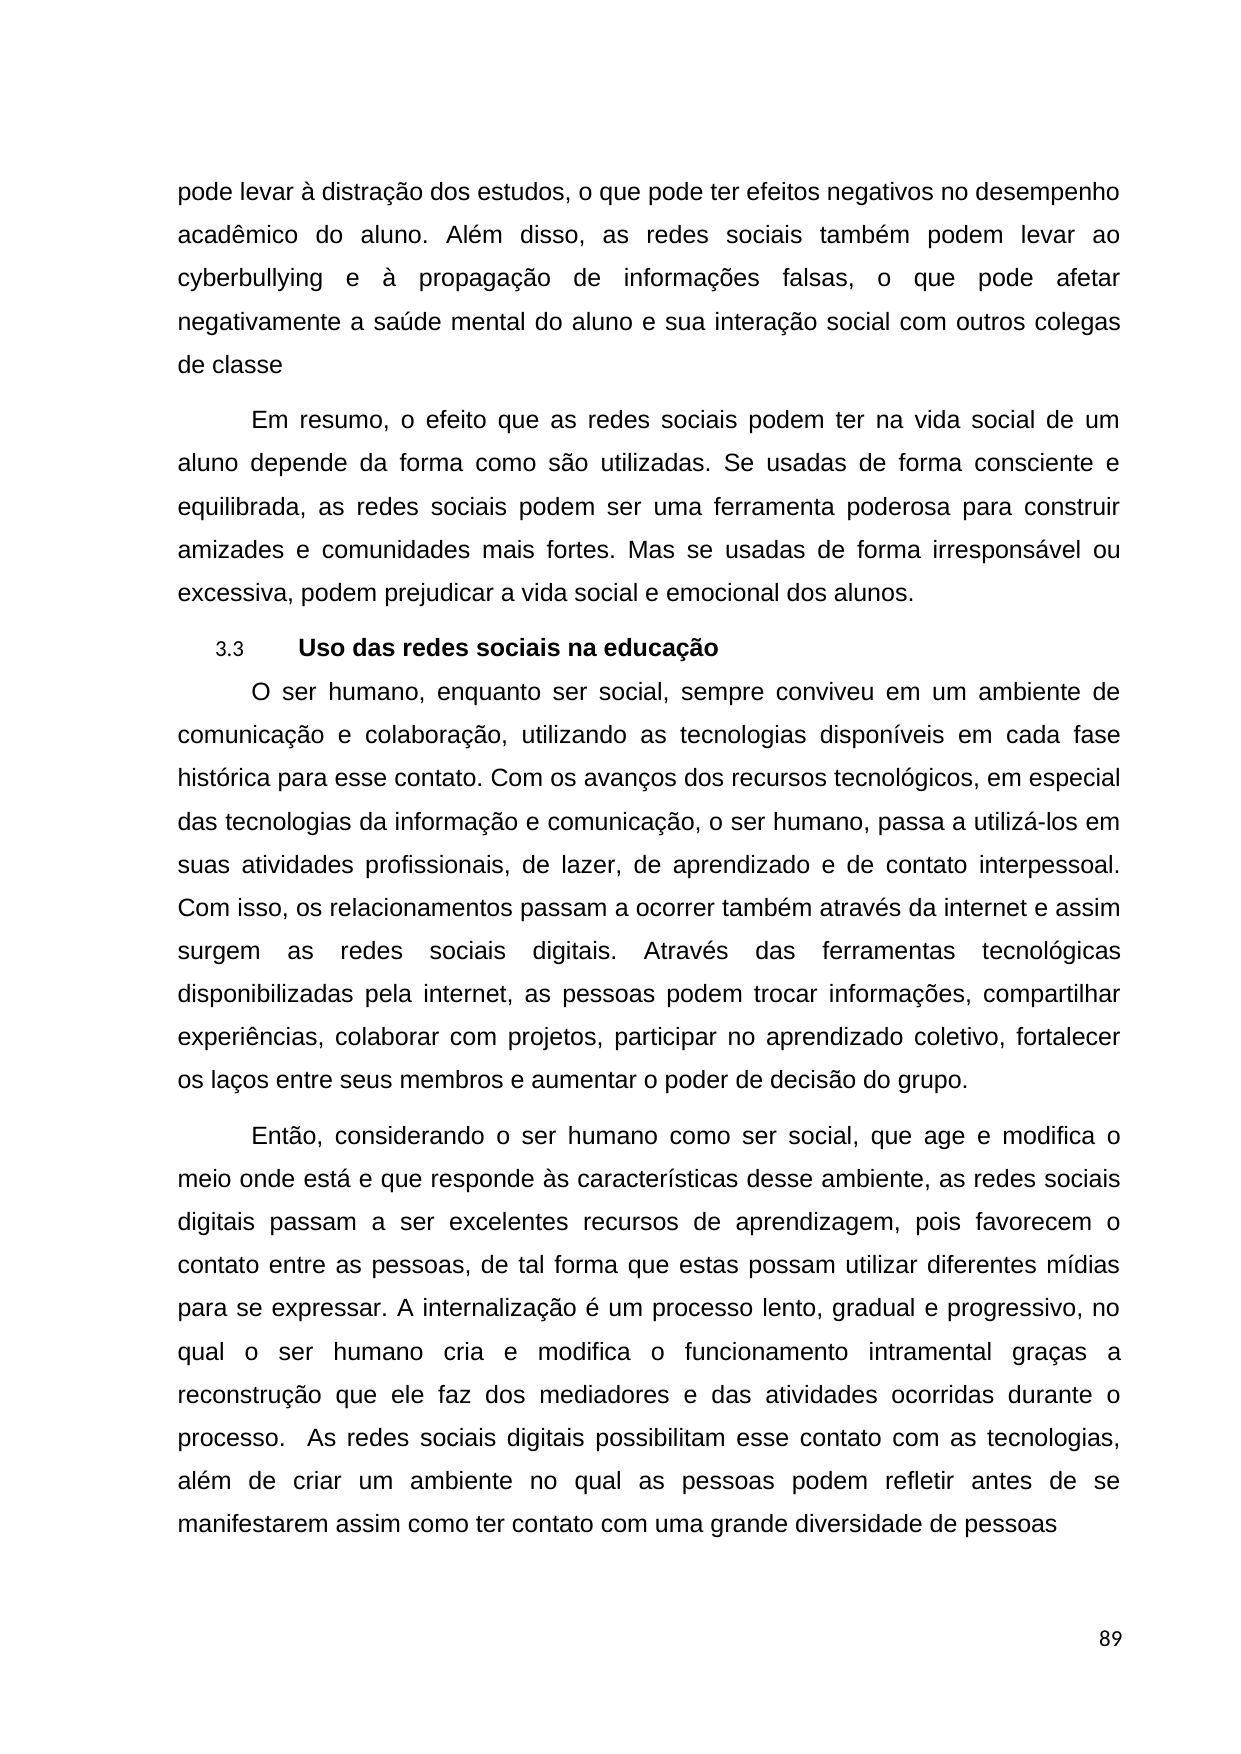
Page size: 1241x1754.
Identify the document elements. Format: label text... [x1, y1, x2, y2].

text O ser humano, enquanto ser social, sempre conviveu em um ambiente de comunicação e colaboração, utilizando as tecnologias disponíveis em cada fase histórica para esse contato. Com os avanços dos recursos tecnológicos, em especial das tecnologias da informação e comunicação, o ser humano, passa a utilizá-los em suas atividades profissionais, de lazer, de aprendizado e de contato interpessoal. Com isso, os relacionamentos passam a ocorrer também através da internet e assim surgem as redes sociais digitais. Através das ferramentas tecnológicas disponibilizadas pela internet, as pessoas podem trocar informações, compartilhar experiências, colaborar com projetos, participar no aprendizado coletivo, fortalecer os laços entre seus membros e aumentar o poder de decisão do grupo. [177, 677, 1122, 1094]
text Então, considerando o ser humano como ser social, que age e modifica o meio onde está e que responde às características desse ambiente, as redes sociais digitais passam a ser excelentes recursos de aprendizagem, pois favorecem o contato entre as pessoas, de tal forma que estas possam utilizar diferentes mídias para se expressar. A internalização é um processo lento, gradual e progressivo, no qual o ser humano cria e modifica o funcionamento intramental graças a reconstrução que ele faz dos mediadores e das atividades ocorridas durante o processo. As redes sociais digitais possibilitam esse contato com as tecnologias, além de criar um ambiente no qual as pessoas podem refletir antes de se manifestarem assim como ter contato com uma grande diversidade de pessoas [177, 1121, 1122, 1538]
list Uso das redes sociais na educação [215, 633, 1122, 663]
text Em resumo, o efeito que as redes sociais podem ter na vida social de um aluno depende da forma como são utilizadas. Se usadas de forma consciente e equilibrada, as redes sociais podem ser uma ferramenta poderosa para construir amizades e comunidades mais fortes. Mas se usadas de forma irresponsável ou excessiva, podem prejudicar a vida social e emocional dos alunos. [177, 405, 1122, 607]
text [177, 177, 1122, 378]
